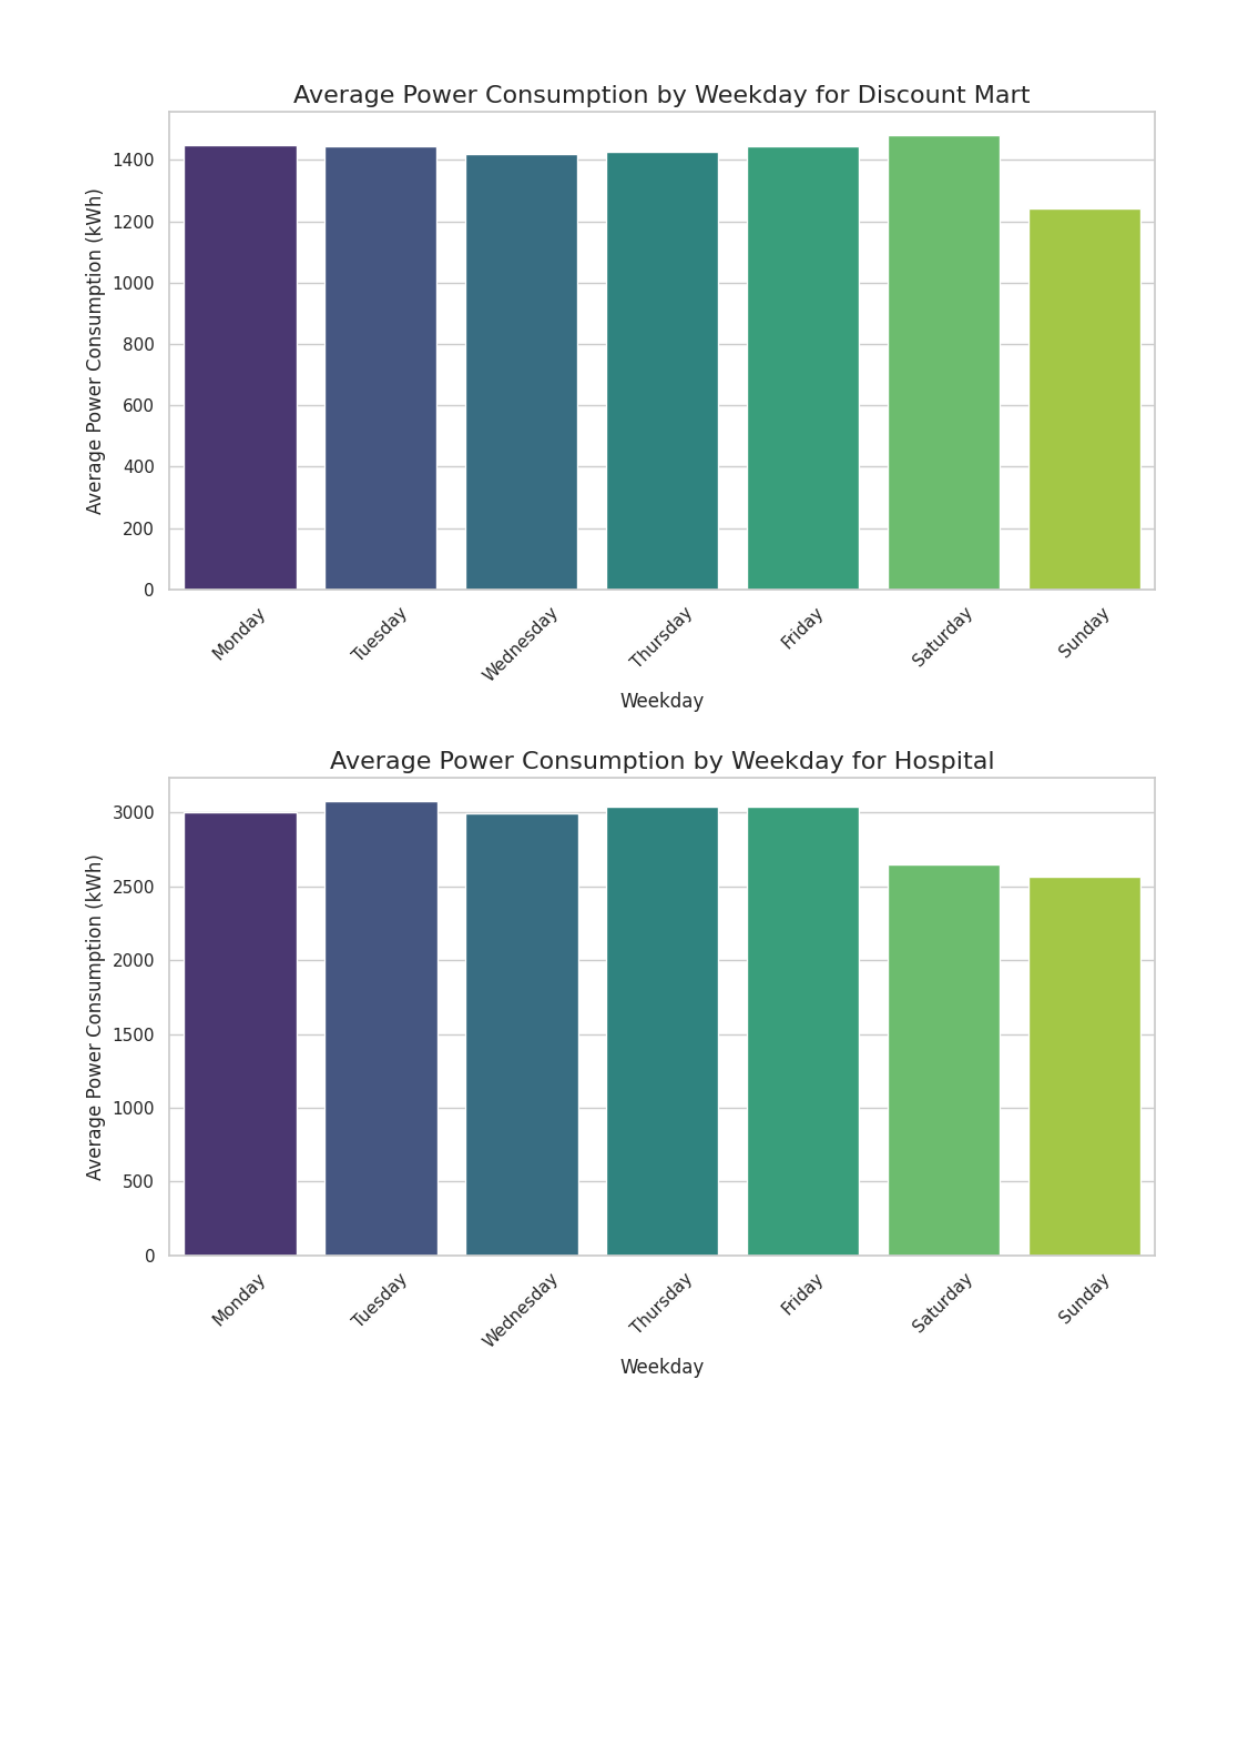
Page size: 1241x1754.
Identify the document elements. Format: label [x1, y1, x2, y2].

picture [75, 75, 1166, 723]
picture [75, 741, 1166, 1389]
